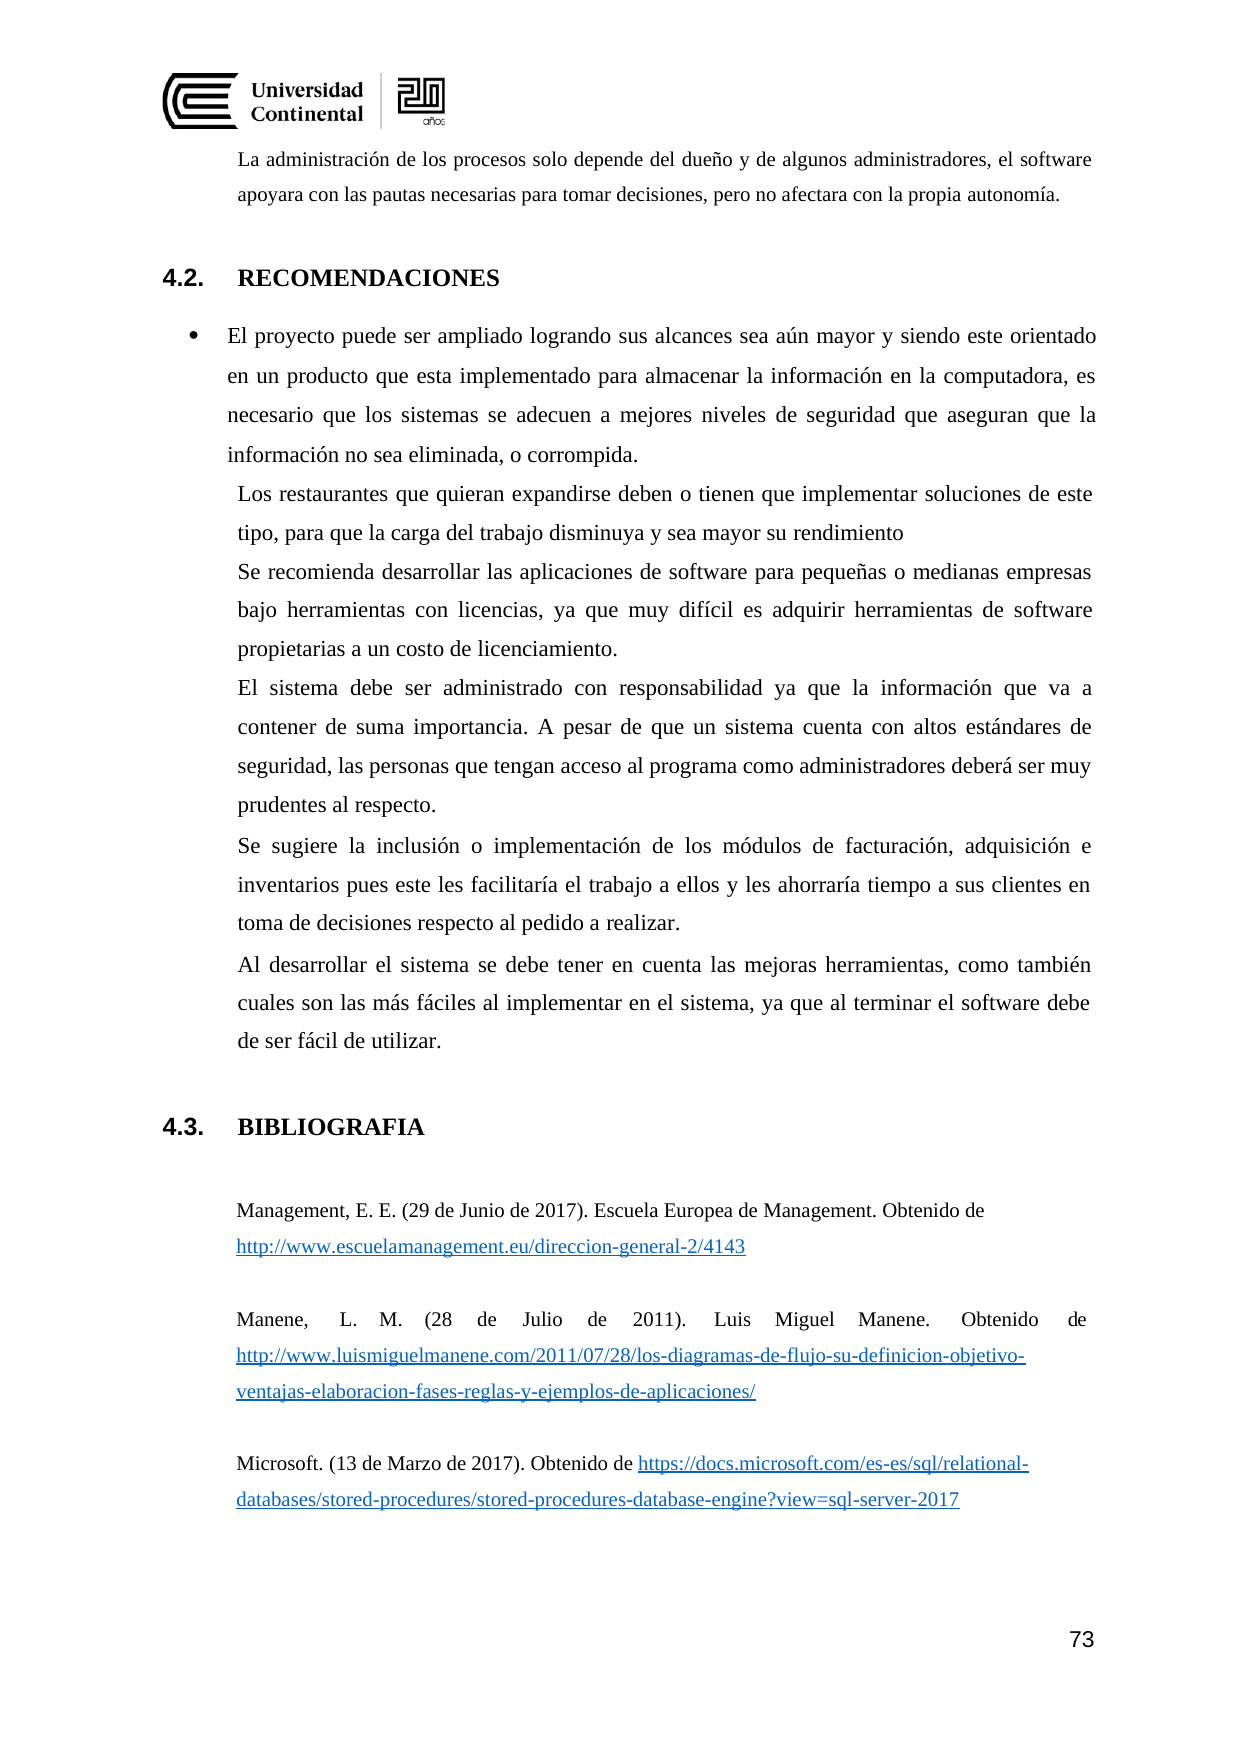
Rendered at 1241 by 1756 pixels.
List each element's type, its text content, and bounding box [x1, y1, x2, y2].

subtitle BIBLIOGRAFIA [162, 1112, 1228, 1141]
list Los restaurantes que quieran expandirse deben o tienen que implementar soluciones de este tipo, para que la carga del trabajo disminuya y sea mayor su rendimiento [200, 480, 1093, 545]
list La administración de los procesos solo depende del dueño y de algunos administradores, el software apoyara con las pautas necesarias para tomar decisiones, pero no afectara con la propia autonomía. [200, 147, 1093, 206]
list Se recomienda desarrollar las aplicaciones de software para pequeñas o medianas empresas bajo herramientas con licencias, ya que muy difícil es adquirir herramientas de software propietarias a un costo de licenciamiento. [200, 558, 1093, 662]
text Manene, L. M. (28 de Julio de 2011). Luis Miguel Manene. Obtenido de http://www.luismiguelmanene.com/2011/07/28/los-diagramas-de-flujo-su-definicion-objetivo- ventajas-elaboracion-fases-reglas-y-ejemplos-de-aplicaciones/ [236, 1306, 1092, 1403]
list Se sugiere la inclusión o implementación de los módulos de facturación, adquisición e inventarios pues este les facilitaría el trabajo a ellos y les ahorraría tiempo a sus clientes en toma de decisiones respecto al pedido a realizar. [200, 830, 1093, 935]
picture [162, 73, 445, 129]
text Management, E. E. (29 de Junio de 2017). Escuela Europea de Management. Obtenido de http://www.escuelamanagement.eu/direccion-general-2/4143 [236, 1198, 1093, 1258]
list Al desarrollar el sistema se debe tener en cuenta las mejoras herramientas, como también cuales son las más fáciles al implementar en el sistema, ya que al terminar el software debe de ser fácil de utilizar. [200, 949, 1093, 1054]
list El proyecto puede ser ampliado logrando sus alcances sea aún mayor y siendo este orientado en un producto que esta implementado para almacenar la información en la computadora, es necesario que los sistemas se adecuen a mejores niveles de seguridad que aseguran que la información no sea eliminada, o corrompida. [189, 322, 1098, 467]
text Microsoft. (13 de Marzo de 2017). Obtenido de https://docs.microsoft.com/es-es/sql/relational- databases/stored-procedures/stored-procedures-database-engine?view=sql-server-2017 [236, 1451, 1093, 1511]
subtitle RECOMENDACIONES [162, 263, 1228, 292]
list El sistema debe ser administrado con responsabilidad ya que la información que va a contener de suma importancia. A pesar de que un sistema cuenta con altos estándares de seguridad, las personas que tengan acceso al programa como administradores deberá ser muy prudentes al respecto. [200, 674, 1093, 817]
